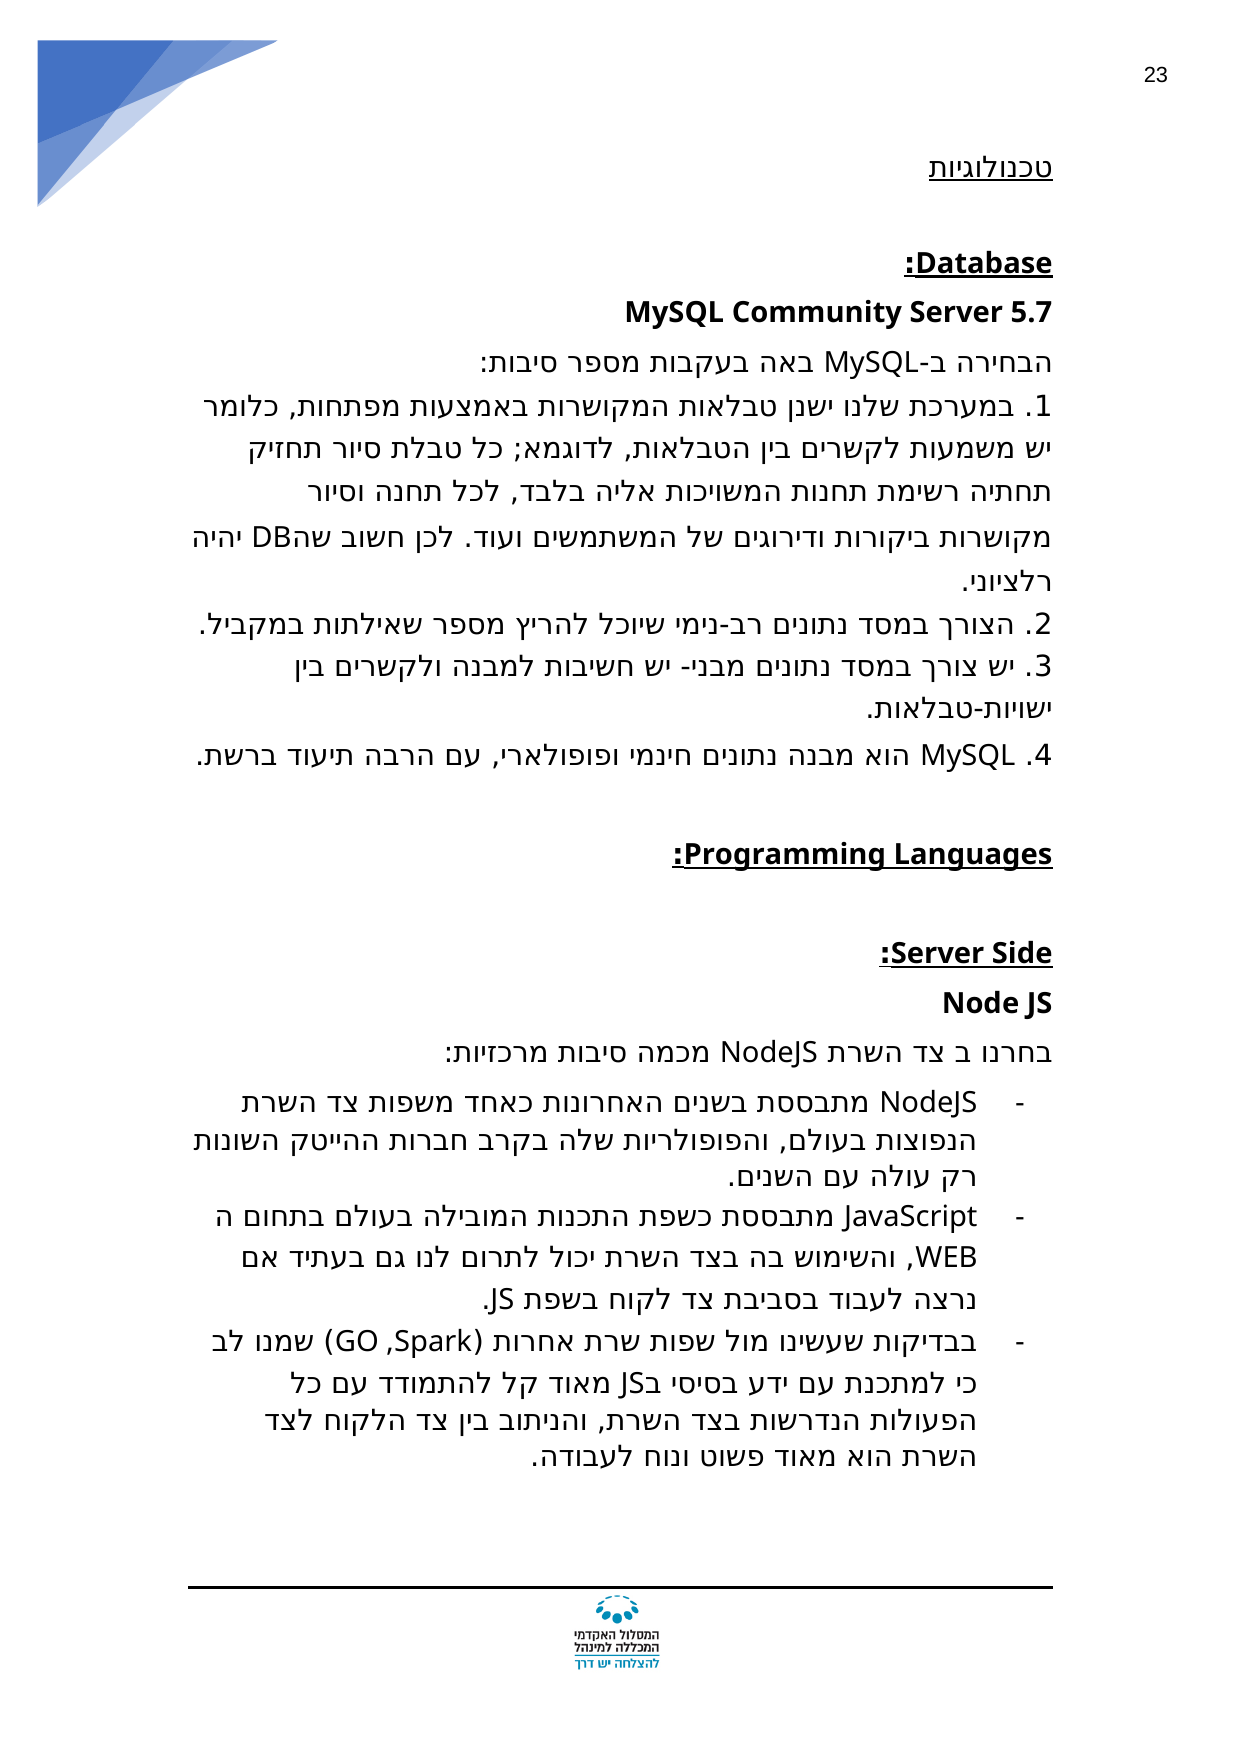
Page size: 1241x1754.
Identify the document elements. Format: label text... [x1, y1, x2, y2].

text Server Side: [187, 932, 1053, 972]
text טכנולוגיות [187, 150, 1053, 184]
text 2. הצורך במסד נתונים רב-נימי שיוכל להריץ מספר שאילתות במקביל. [187, 607, 1053, 641]
text 4. MySQL הוא מבנה נתונים חינמי ופופולארי, עם הרבה תיעוד ברשת. [187, 734, 1053, 774]
text MySQL Community Server 5.7 [187, 292, 1053, 331]
text 3. יש צורך במסד נתונים מבני- יש חשיבות למבנה ולקשרים בין ישויות-טבלאות. [187, 649, 1053, 726]
list JavaScript מתבססת כשפת התכנות המובילה בעולם בתחום הWEB, והשימוש בה בצד השרת יכול לתרום לנו גם בעתיד אם נרצה לעבוד בסביבת צד לקוח בשפת JS. [187, 1195, 1015, 1318]
text בחרנו ב צד השרת NodeJS מכמה סיבות מרכזיות: [187, 1032, 1053, 1071]
text Database: [187, 242, 1053, 282]
picture [572, 1589, 662, 1679]
picture [37, 40, 279, 209]
text הבחירה ב-MySQL באה בעקבות מספר סיבות: 1. במערכת שלנו ישנן טבלאות המקושרות באמצעות מפתחות, כלומר יש משמעות לקשרים בין הטבלאות, לדוגמא; כל טבלת סיור תחזיק תחתיה רשימת תחנות המשויכות אליה בלבד, לכל תחנה וסיור מקושרות ביקורות ודירוגים של המשתמשים ועוד. לכן חשוב שהDB יהיה רלציוני. [187, 341, 1053, 598]
text Programming Languages: [187, 833, 1053, 873]
text Node JS [187, 982, 1053, 1022]
list בבדיקות שעשינו מול שפות שרת אחרות (GO ,Spark) שמנו לב כי למתכנת עם ידע בסיסי בJS מאוד קל להתמודד עם כל הפעולות הנדרשות בצד השרת, והניתוב בין צד הלקוח לצד השרת הוא מאוד פשוט ונוח לעבודה. [187, 1320, 1015, 1474]
list NodeJS מתבססת בשנים האחרונות כאחד משפות צד השרת הנפוצות בעולם, והפופולריות שלה בקרב חברות ההייטק השונות רק עולה עם השנים. [187, 1081, 1015, 1193]
